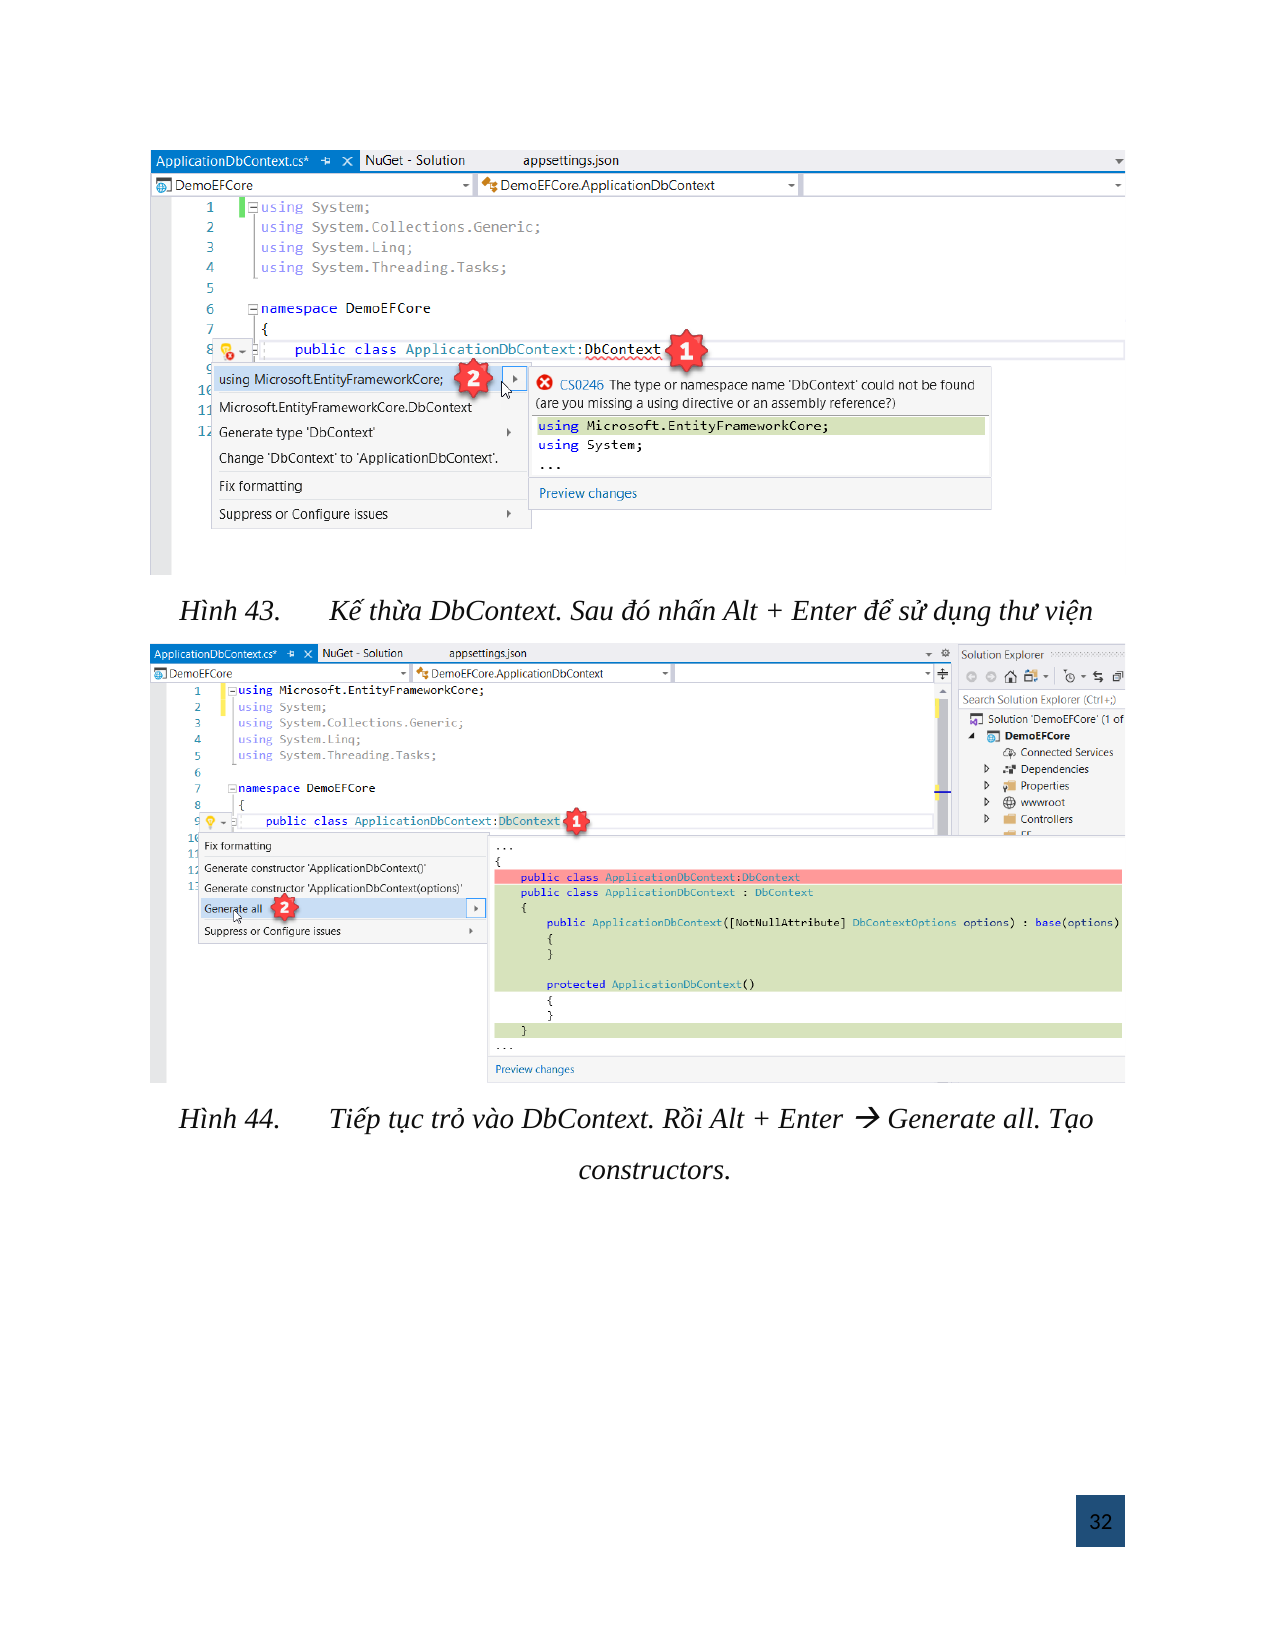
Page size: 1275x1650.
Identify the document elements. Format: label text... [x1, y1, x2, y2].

picture [150, 150, 1125, 575]
text Kế thừa DbContext. Sau đó nhấn Alt + Enter để sử dụng thư viện [150, 593, 1125, 627]
text Tiếp tục trỏ vào DbContext. Rồi Alt + Enter Generate all. Tạo constructors. [150, 1102, 1125, 1186]
picture [150, 643, 1125, 1083]
